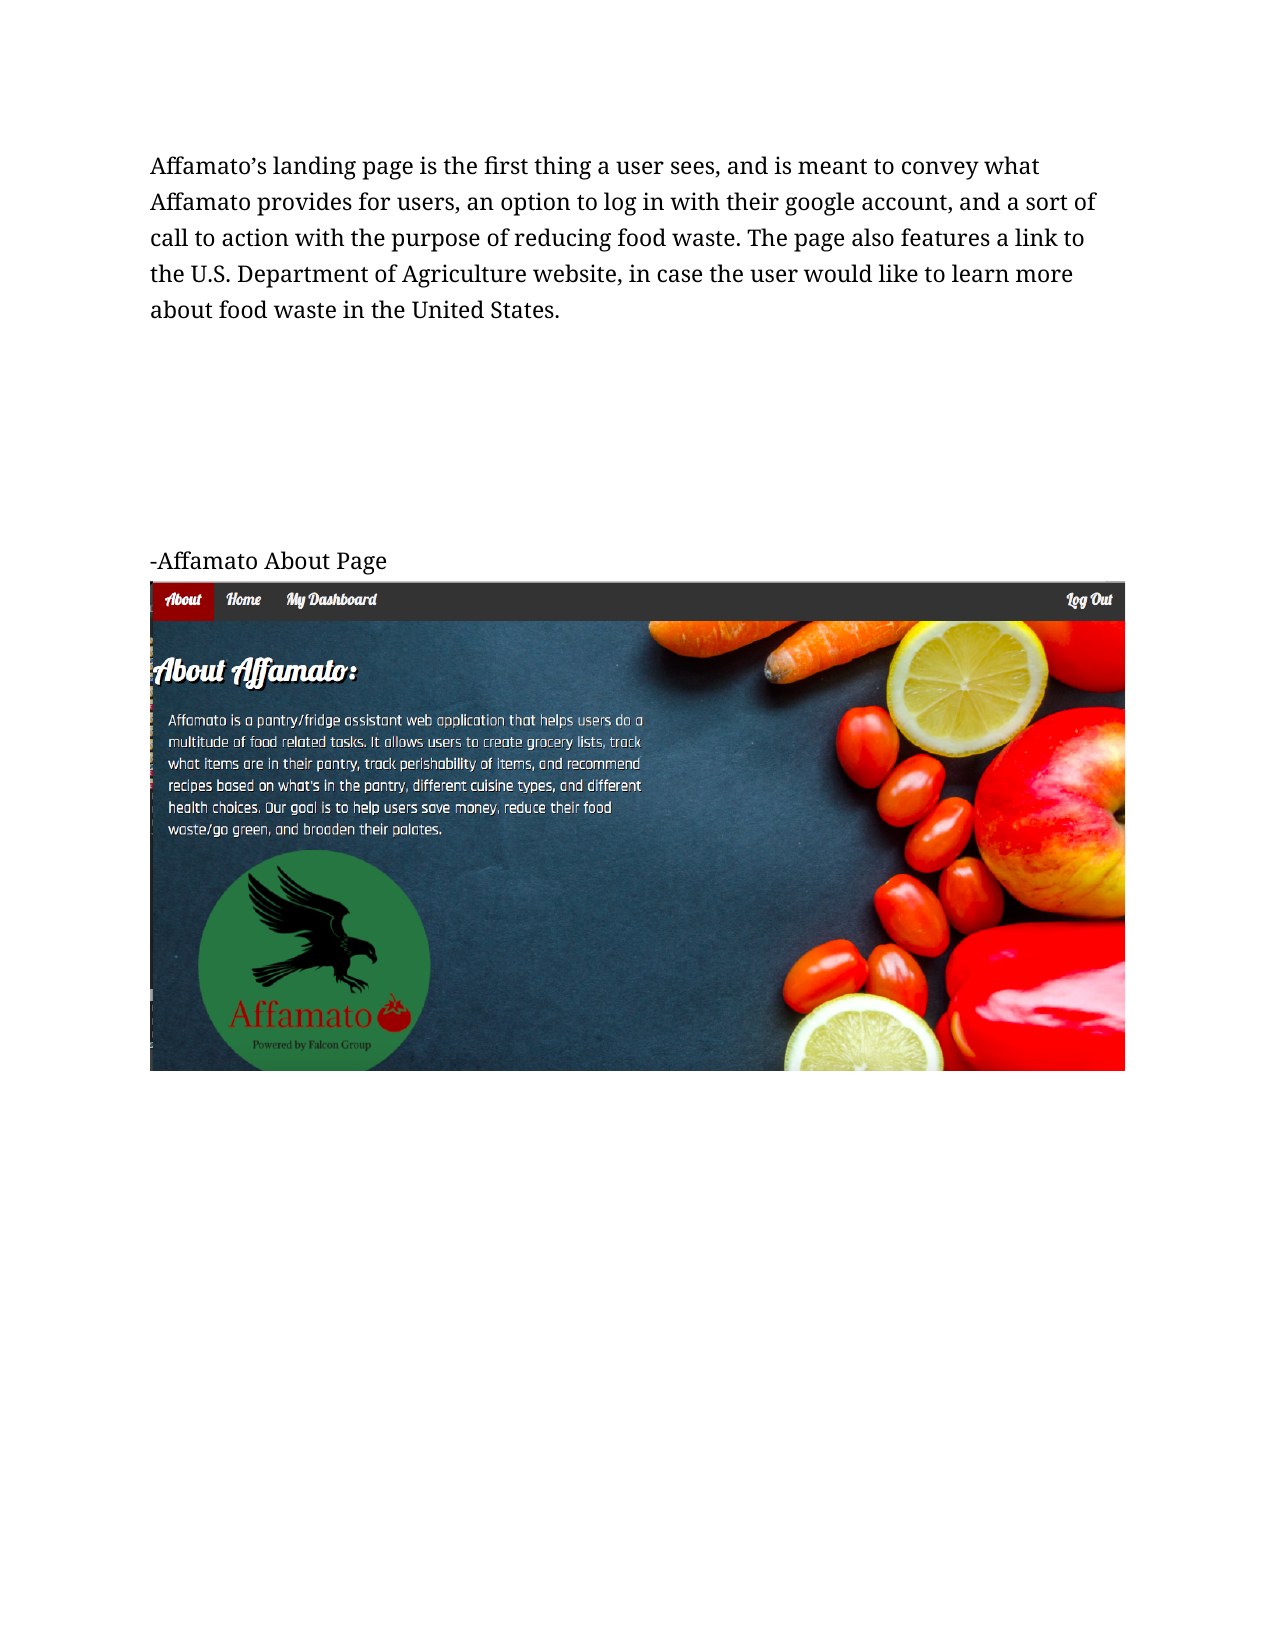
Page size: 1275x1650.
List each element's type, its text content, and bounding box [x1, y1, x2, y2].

text Affamato’s landing page is the first thing a user sees, and is meant to convey what Affamato provides for users, an option to log in with their google account, and a sort of call to action with the purpose of reducing food waste. The page also features a link to the U.S. Department of Agriculture website, in case the user would like to learn more about food waste in the United States. [150, 150, 1125, 325]
picture [150, 581, 1125, 1071]
text -Affamato About Page [150, 545, 1125, 577]
